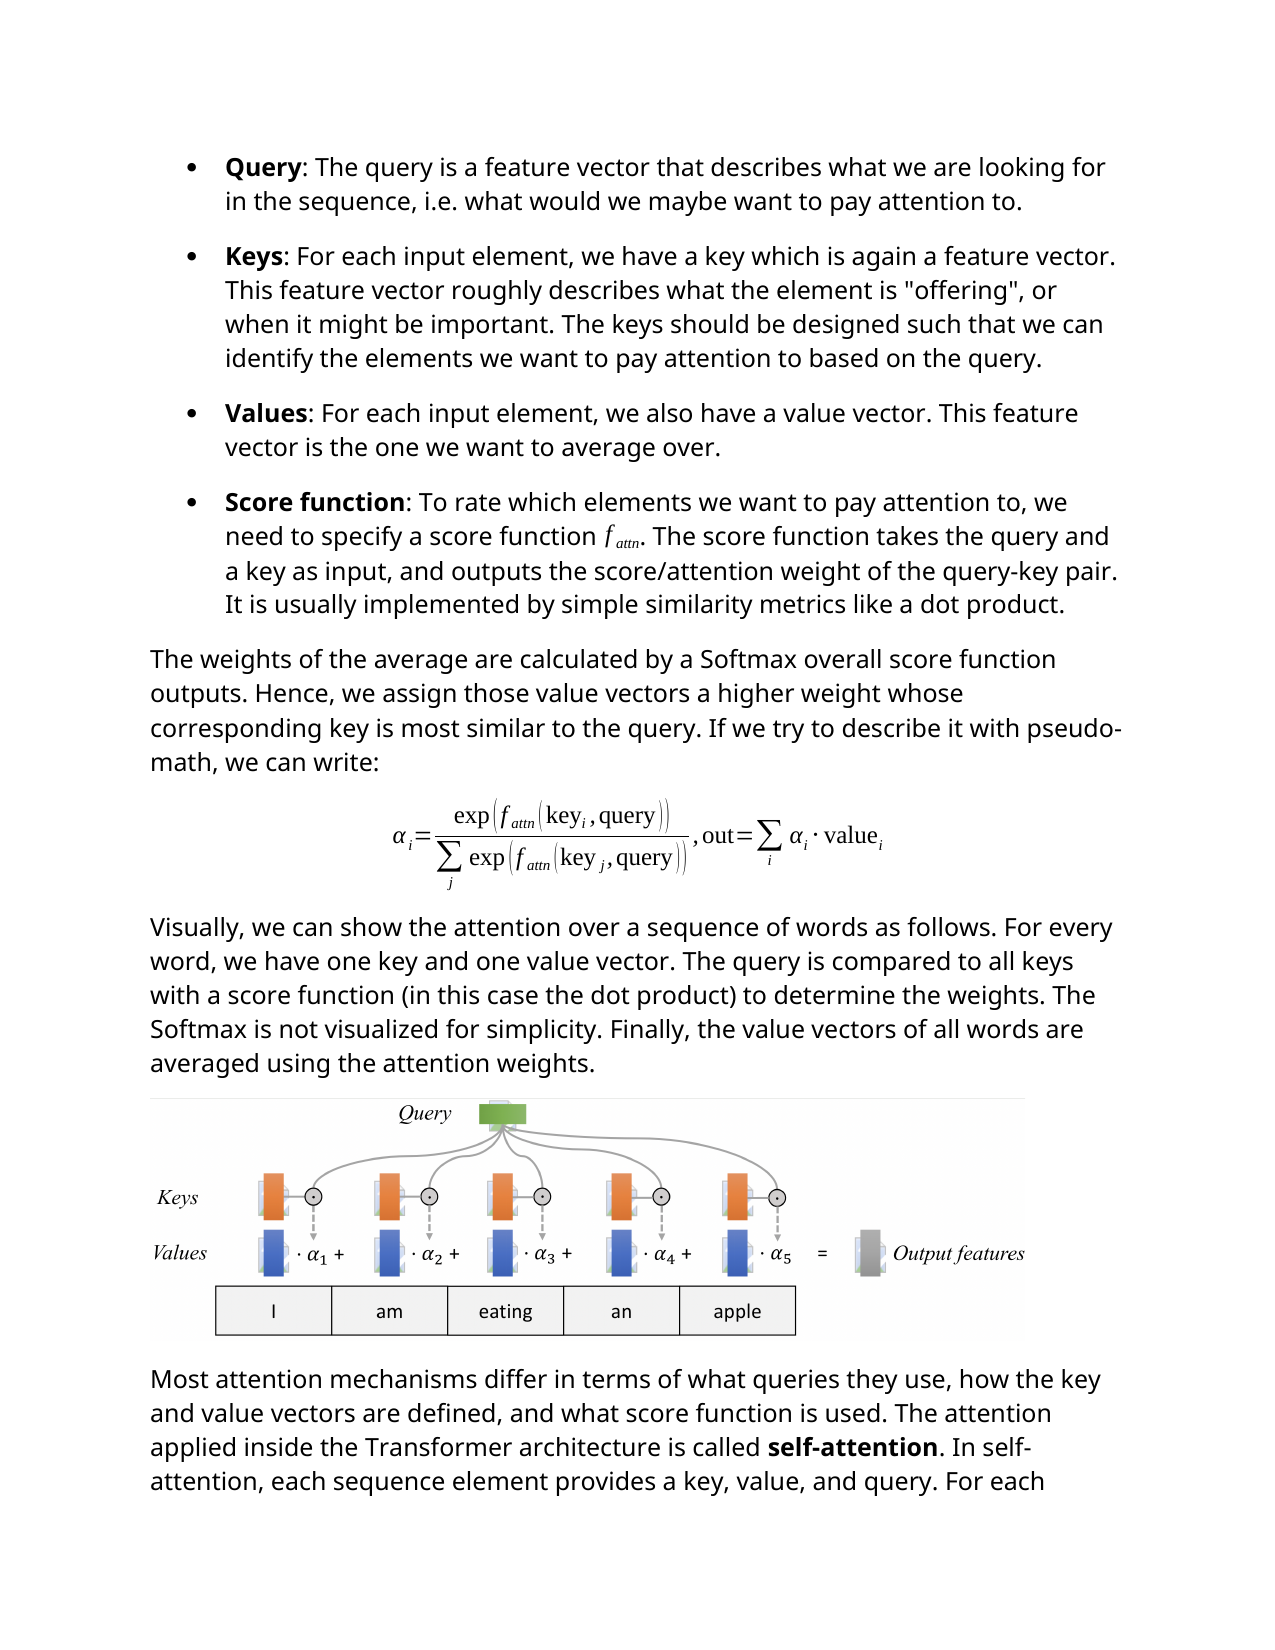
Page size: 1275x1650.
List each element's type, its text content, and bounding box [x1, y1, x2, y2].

text Visually, we can show the attention over a sequence of words as follows. For every word, we have one key and one value vector. The query is compared to all keys with a score function (in this case the dot product) to determine the weights. The Softmax is not visualized for simplicity. Finally, the value vectors of all words are averaged using the attention weights. [150, 909, 1125, 1079]
list Query: The query is a feature vector that describes what we are looking for in the sequence, i.e. what would we maybe want to pay attention to. [187, 150, 1125, 218]
list Keys: For each input element, we have a key which is again a feature vector. This feature vector roughly describes what the element is "offering", or when it might be important. The keys should be designed such that we can identify the elements we want to pay attention to based on the query. [187, 239, 1125, 375]
picture [150, 1098, 1025, 1341]
text The weights of the average are calculated by a Softmax overall score function outputs. Hence, we assign those value vectors a higher weight whose corresponding key is most similar to the query. If we try to describe it with pseudo-math, we can write: [150, 642, 1125, 778]
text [150, 1362, 1125, 1498]
list Score function: To rate which elements we want to pay attention to, we need to specify a score function . The score function takes the query and a key as input, and outputs the score/attention weight of the query-key pair. It is usually implemented by simple similarity metrics like a dot product. [187, 485, 1125, 621]
list Values: For each input element, we also have a value vector. This feature vector is the one we want to average over. [187, 396, 1125, 464]
